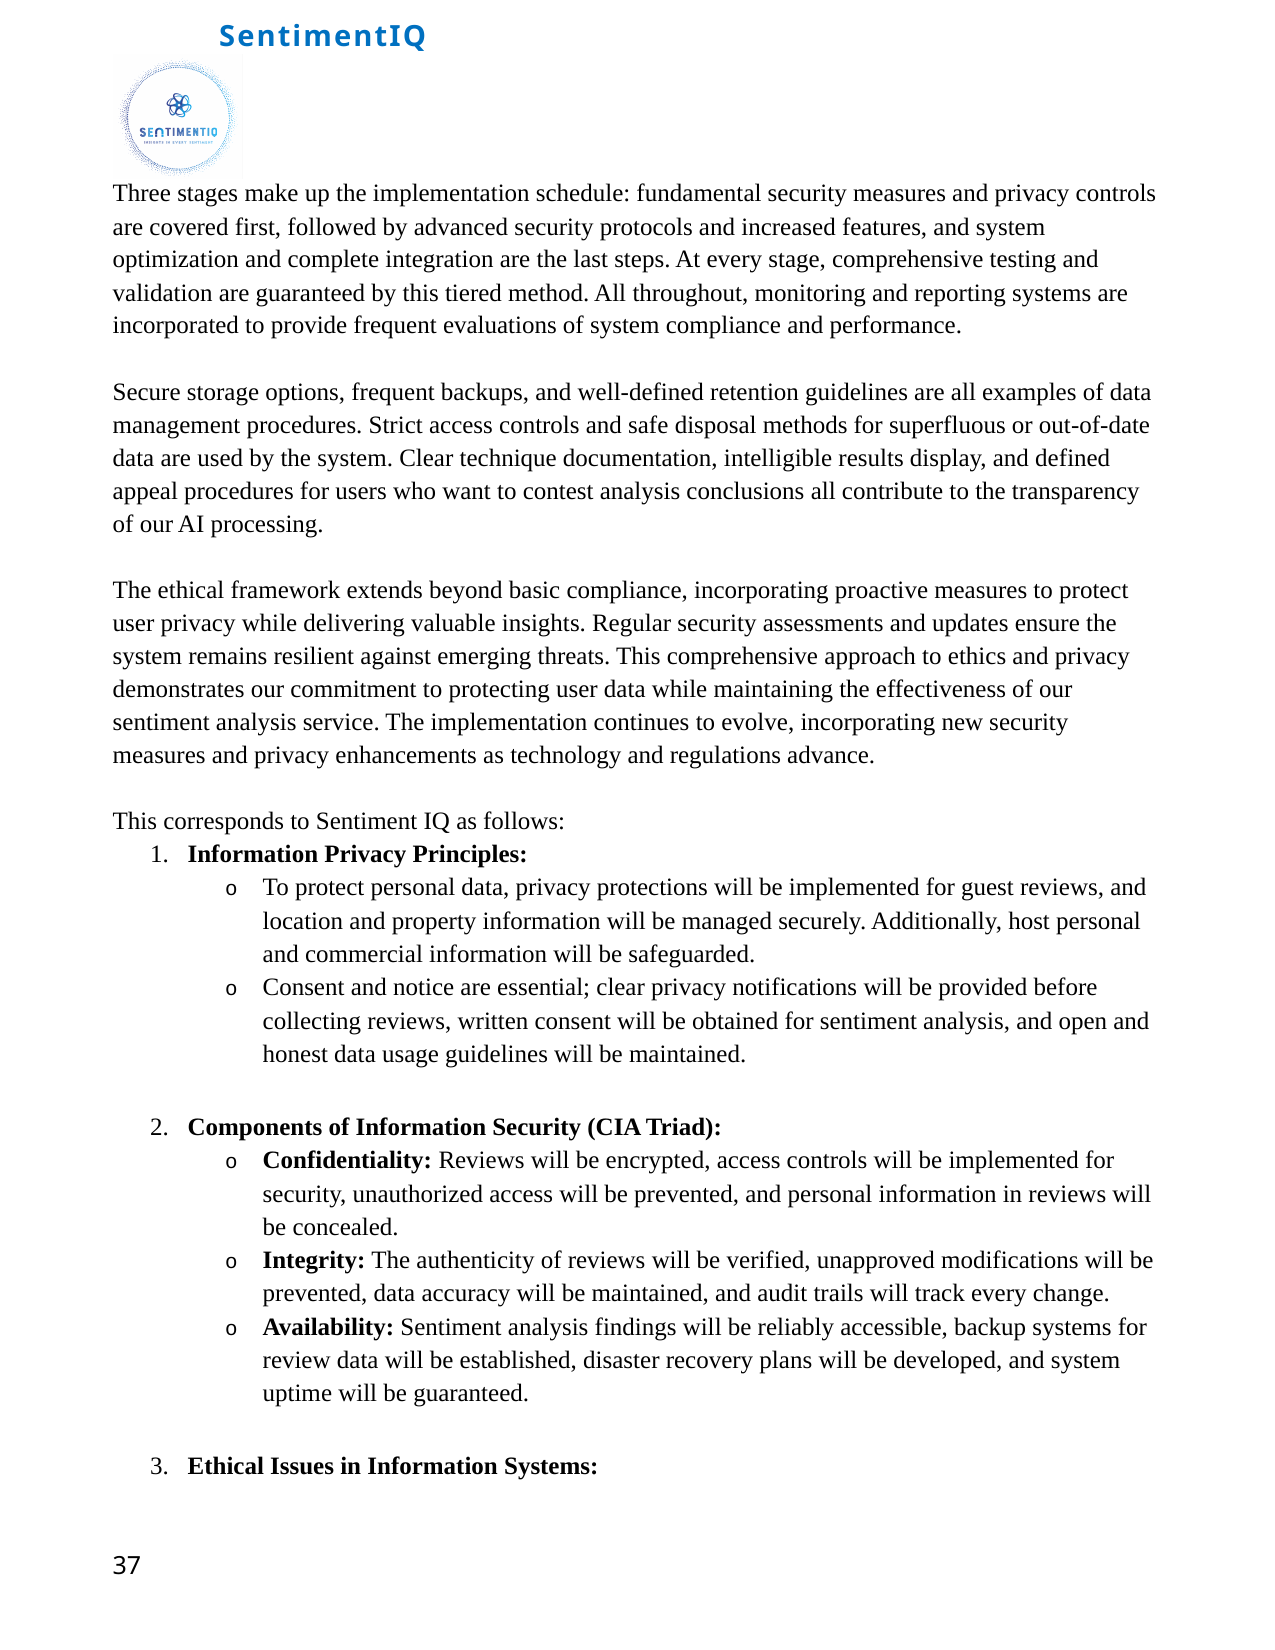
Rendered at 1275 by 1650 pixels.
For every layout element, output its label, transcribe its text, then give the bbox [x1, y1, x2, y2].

list Confidentiality: Reviews will be encrypted, access controls will be implemented for security, unauthorized access will be prevented, and personal information in reviews will be concealed. [225, 1145, 1162, 1240]
text The ethical framework extends beyond basic compliance, incorporating proactive measures to protect user privacy while delivering valuable insights. Regular security assessments and updates ensure the system remains resilient against emerging threats. This comprehensive approach to ethics and privacy demonstrates our commitment to protecting user data while maintaining the effectiveness of our sentiment analysis service. The implementation continues to evolve, incorporating new security measures and privacy enhancements as technology and regulations advance. [112, 575, 1162, 769]
list Components of Information Security (CIA Triad): [150, 1112, 1162, 1141]
text Secure storage options, frequent backups, and well-defined retention guidelines are all examples of data management procedures. Strict access controls and safe disposal methods for superfluous or out-of-date data are used by the system. Clear technique documentation, intelligible results display, and defined appeal procedures for users who want to contest analysis conclusions all contribute to the transparency of our AI processing. [112, 377, 1162, 537]
list Integrity: The authenticity of reviews will be verified, unapproved modifications will be prevented, data accuracy will be maintained, and audit trails will track every change. [225, 1245, 1162, 1307]
list Availability: Sentiment analysis findings will be reliably accessible, backup systems for review data will be established, disaster recovery plans will be developed, and system uptime will be guaranteed. [225, 1312, 1162, 1446]
text Three stages make up the implementation schedule: fundamental security measures and privacy controls are covered first, followed by advanced security protocols and increased features, and system optimization and complete integration are the last steps. At every stage, comprehensive testing and validation are guaranteed by this tiered method. All throughout, monitoring and reporting systems are incorporated to provide frequent evaluations of system compliance and performance. [112, 178, 1162, 339]
list Information Privacy Principles: [150, 839, 1162, 868]
picture [112, 54, 243, 179]
list Consent and notice are essential; clear privacy notifications will be provided before collecting reviews, written consent will be obtained for sentiment analysis, and open and honest data usage guidelines will be maintained. [225, 972, 1162, 1107]
list To protect personal data, privacy protections will be implemented for guest reviews, and location and property information will be managed securely. Additionally, host personal and commercial information will be safeguarded. [225, 872, 1162, 968]
text This corresponds to Sentiment IQ as follows: [112, 806, 1162, 835]
list Ethical Issues in Information Systems: [150, 1451, 1162, 1480]
